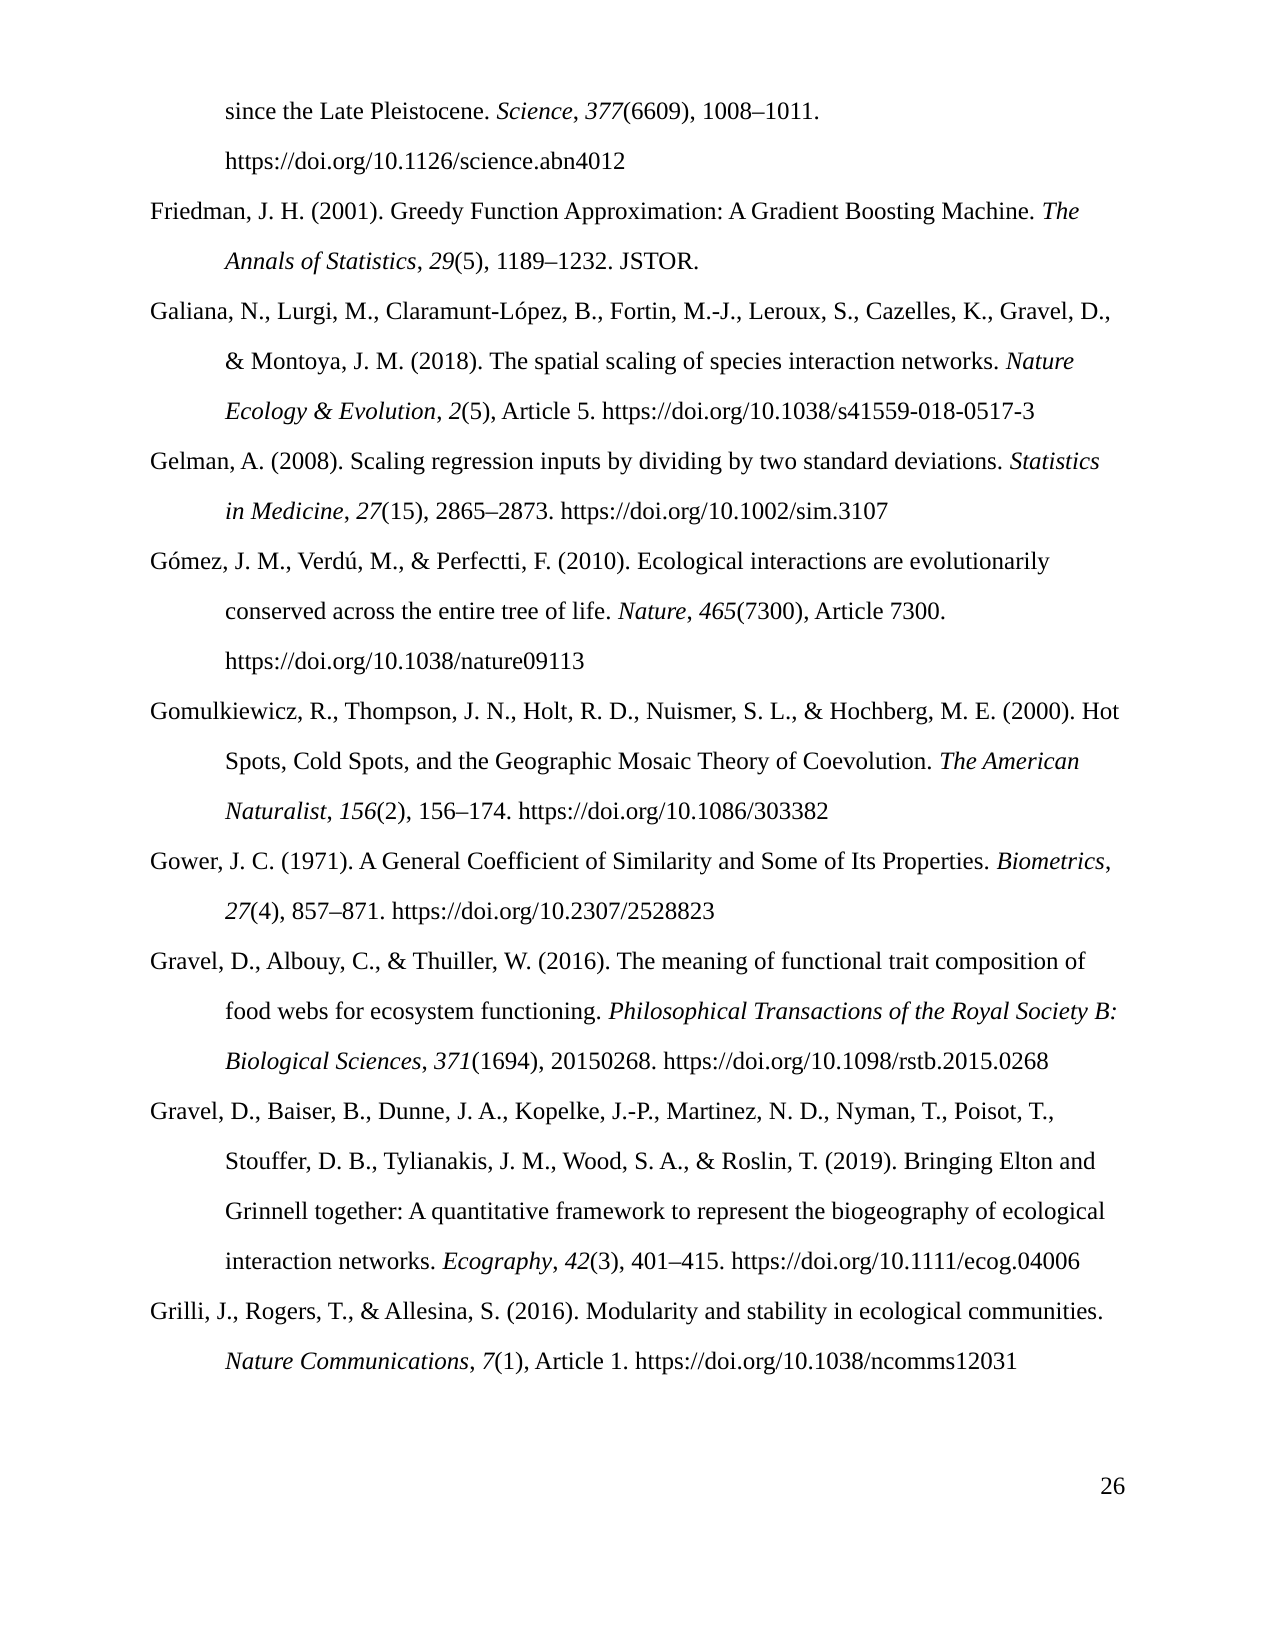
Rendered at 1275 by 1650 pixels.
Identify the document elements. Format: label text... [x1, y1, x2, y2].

text Grilli, J., Rogers, T., & Allesina, S. (2016). Modularity and stability in ecological communities. Nature Communications, 7(1), Article 1. https://doi.org/10.1038/ncomms12031 [150, 1275, 1125, 1375]
text Gelman, A. (2008). Scaling regression inputs by dividing by two standard deviations. Statistics in Medicine, 27(15), 2865–2873. https://doi.org/10.1002/sim.3107 [150, 425, 1125, 525]
text Friedman, J. H. (2001). Greedy Function Approximation: A Gradient Boosting Machine. The Annals of Statistics, 29(5), 1189–1232. JSTOR. [150, 175, 1125, 275]
text Gomulkiewicz, R., Thompson, J. N., Holt, R. D., Nuismer, S. L., & Hochberg, M. E. (2000). Hot Spots, Cold Spots, and the Geographic Mosaic Theory of Coevolution. The American Naturalist, 156(2), 156–174. https://doi.org/10.1086/303382 [150, 675, 1125, 825]
text Gravel, D., Baiser, B., Dunne, J. A., Kopelke, J.-P., Martinez, N. D., Nyman, T., Poisot, T., Stouffer, D. B., Tylianakis, J. M., Wood, S. A., & Roslin, T. (2019). Bringing Elton and Grinnell together: A quantitative framework to represent the biogeography of ecological interaction networks. Ecography, 42(3), 401–415. https://doi.org/10.1111/ecog.04006 [150, 1075, 1125, 1275]
text Gravel, D., Albouy, C., & Thuiller, W. (2016). The meaning of functional trait composition of food webs for ecosystem functioning. Philosophical Transactions of the Royal Society B: Biological Sciences, 371(1694), 20150268. https://doi.org/10.1098/rstb.2015.0268 [150, 925, 1125, 1075]
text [150, 75, 1125, 175]
text Galiana, N., Lurgi, M., Claramunt-López, B., Fortin, M.-J., Leroux, S., Cazelles, K., Gravel, D., & Montoya, J. M. (2018). The spatial scaling of species interaction networks. Nature Ecology & Evolution, 2(5), Article 5. https://doi.org/10.1038/s41559-018-0517-3 [150, 275, 1125, 425]
text Gómez, J. M., Verdú, M., & Perfectti, F. (2010). Ecological interactions are evolutionarily conserved across the entire tree of life. Nature, 465(7300), Article 7300. https://doi.org/10.1038/nature09113 [150, 525, 1125, 675]
text Gower, J. C. (1971). A General Coefficient of Similarity and Some of Its Properties. Biometrics, 27(4), 857–871. https://doi.org/10.2307/2528823 [150, 825, 1125, 925]
